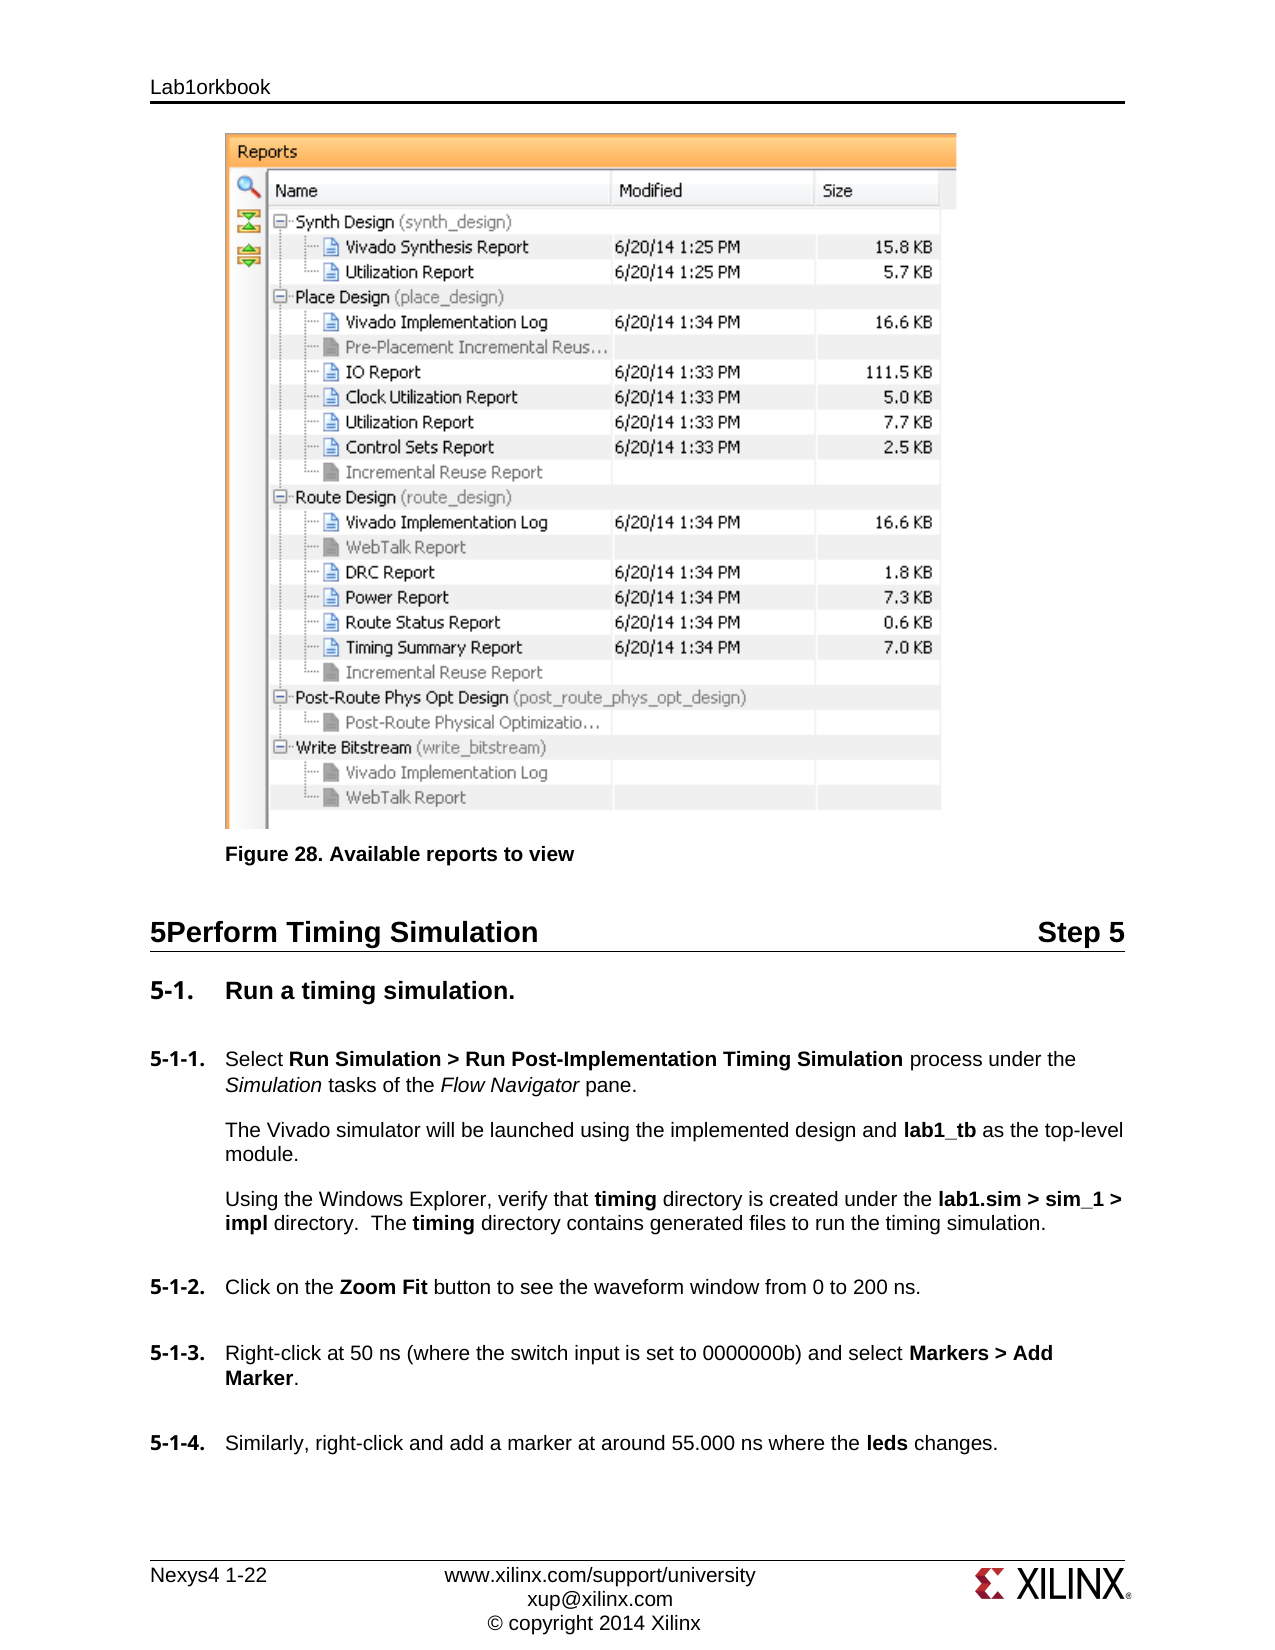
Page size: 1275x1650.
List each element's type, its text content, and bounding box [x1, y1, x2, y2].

picture [975, 1568, 1132, 1599]
text Similarly, right-click and add a marker at around 55.000 ns where the leds changes. [150, 1428, 1125, 1456]
text The Vivado simulator will be launched using the implemented design and lab1_tb as the top-level module. [225, 1118, 1125, 1166]
text Select Run Simulation > Run Post-Implementation Timing Simulation process under the Simulation tasks of the Flow Navigator pane. [150, 1044, 1125, 1097]
text Figure 28. Available reports to view [225, 841, 1125, 865]
text Using the Windows Explorer, verify that timing directory is created under the lab1.sim > sim_1 > impl directory. The timing directory contains generated files to run the timing simulation. [225, 1186, 1125, 1234]
text Click on the Zoom Fit button to see the waveform window from 0 to 200 ns. [150, 1272, 1125, 1300]
subtitle Perform Timing Simulation Step 5 [150, 915, 1125, 951]
text Right-click at 50 ns (where the switch input is set to 0000000b) and select Markers > Add Marker. [150, 1338, 1125, 1390]
text Run a timing simulation. [150, 973, 1125, 1007]
picture [225, 133, 957, 829]
